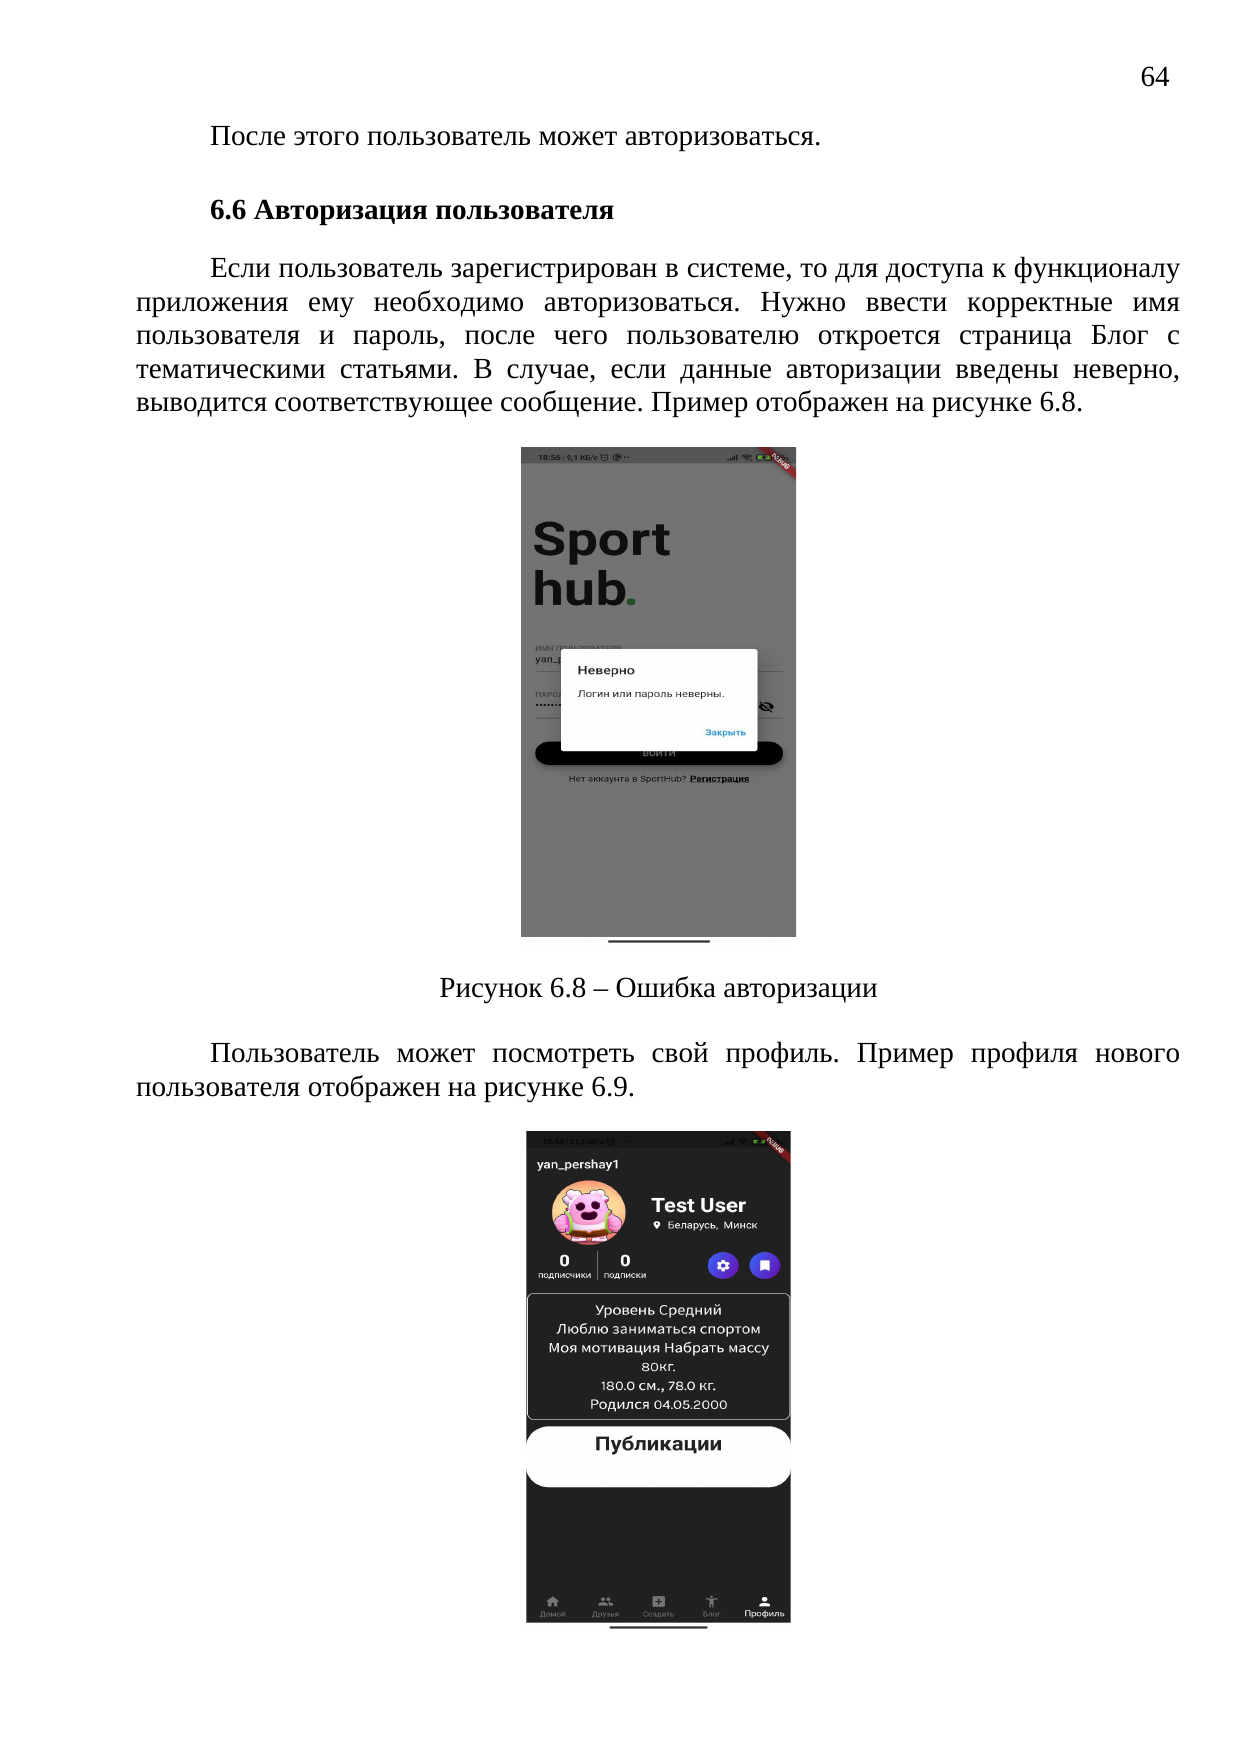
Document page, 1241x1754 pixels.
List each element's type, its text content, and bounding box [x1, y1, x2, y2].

text Если пользователь зарегистрирован в системе, то для доступа к функционалу приложения ему необходимо авторизоваться. Нужно ввести корректные имя пользователя и пароль, после чего пользователю откроется страница Блог с тематическими статьями. В случае, если данные авторизации введены неверно, выводится соответствующее сообщение. Пример отображен на рисунке 6.8. [136, 250, 1181, 418]
picture [521, 447, 797, 946]
picture [526, 1131, 791, 1632]
title Рисунок 6.8 – Ошибка авторизации [136, 970, 1181, 1004]
text 6.6 Авторизация пользователя [136, 192, 1181, 225]
text Пользователь может посмотреть свой профиль. Пример профиля нового пользователя отображен на рисунке 6.9. [136, 1036, 1181, 1103]
text После этого пользователь может авторизоваться. [136, 118, 1181, 152]
